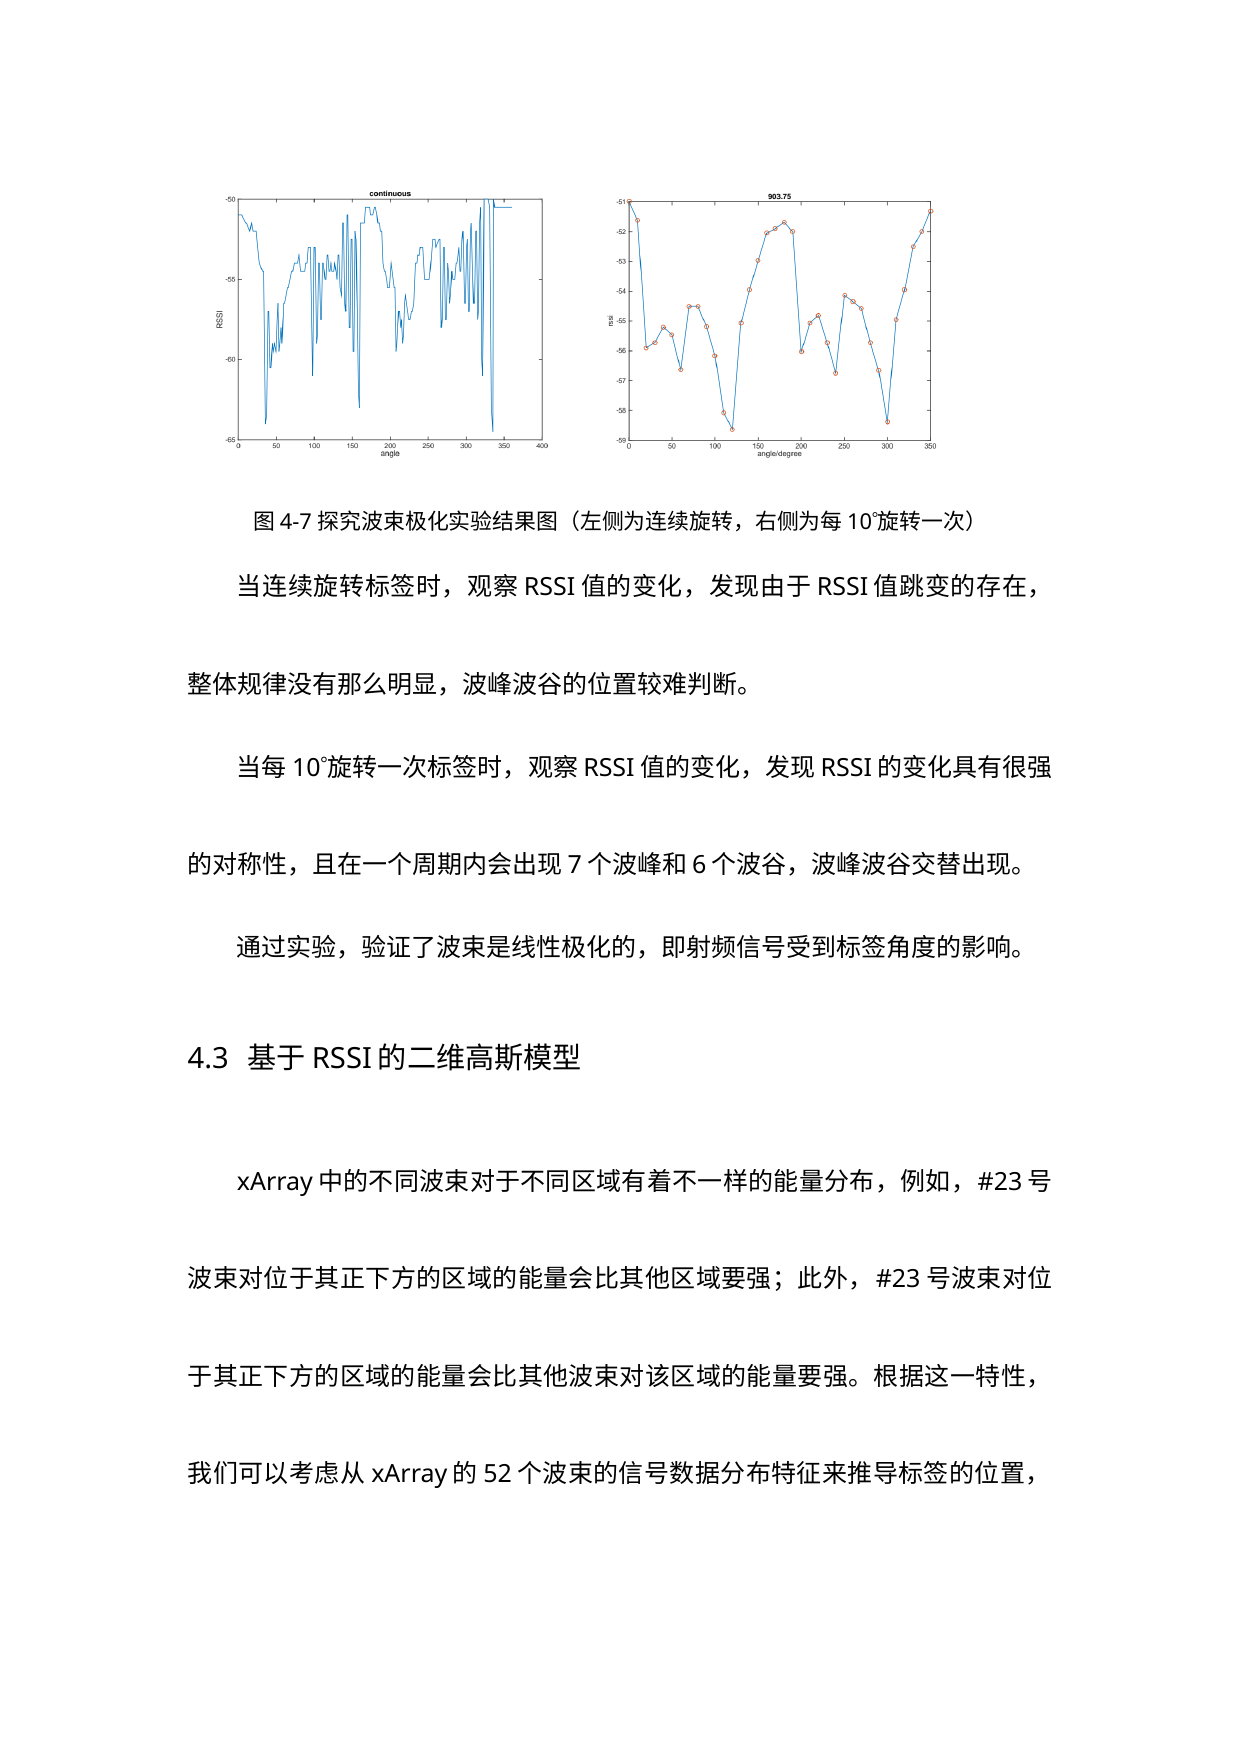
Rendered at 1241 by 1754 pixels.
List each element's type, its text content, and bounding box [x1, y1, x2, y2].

text 当每10旋转一次标签时，观察RSSI值的变化，发现RSSI的变化具有很强的对称性，且在一个周期内会出现7个波峰和6个波谷，波峰波谷交替出现。 [187, 733, 1053, 895]
subtitle 基于RSSI的二维高斯模型 [187, 1024, 1053, 1089]
text 图4-7 探究波束极化实验结果图（左侧为连续旋转，右侧为每10旋转一次） [187, 504, 1053, 536]
text 通过实验，验证了波束是线性极化的，即射频信号受到标签角度的影响。 [187, 913, 1053, 978]
text 当连续旋转标签时，观察RSSI值的变化，发现由于RSSI值跳变的存在，整体规律没有那么明显，波峰波谷的位置较难判断。 [187, 552, 1053, 715]
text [187, 1147, 1053, 1504]
